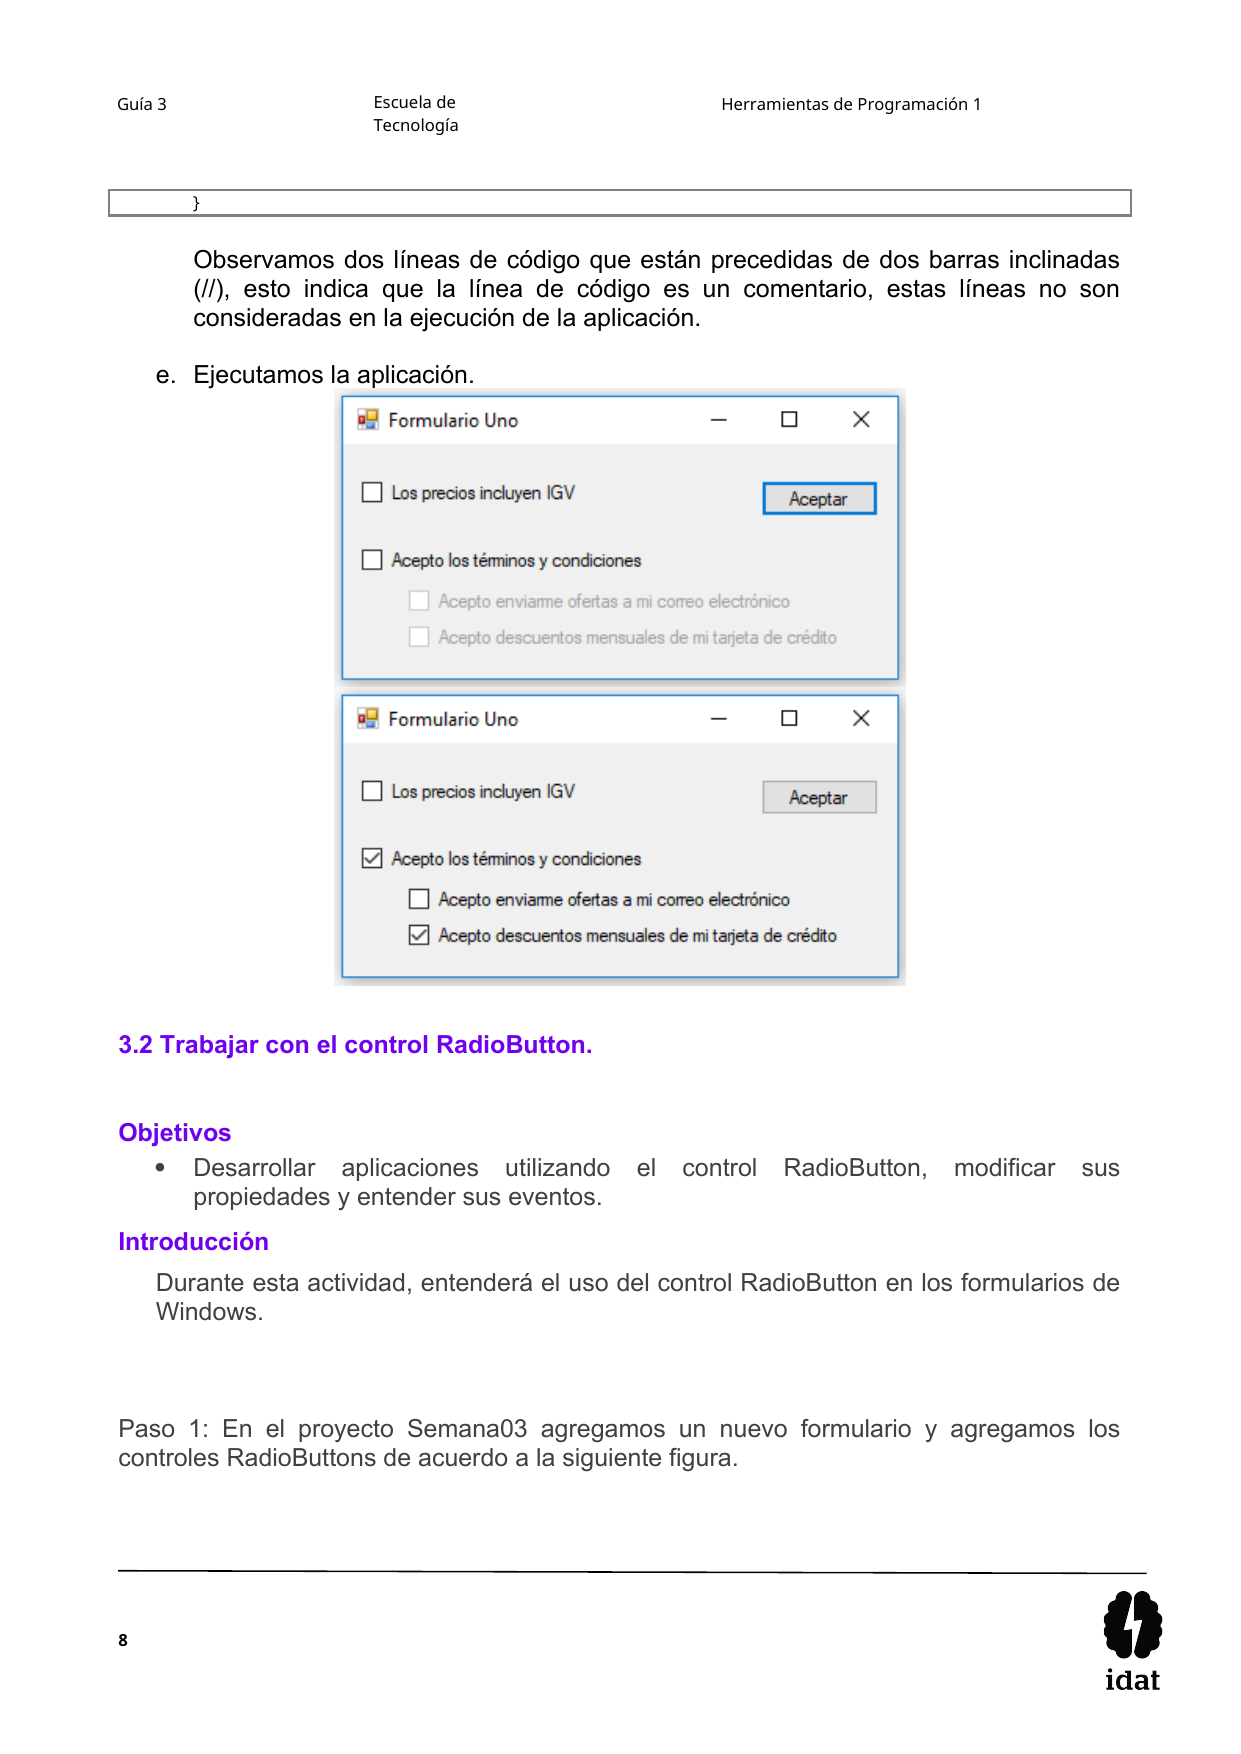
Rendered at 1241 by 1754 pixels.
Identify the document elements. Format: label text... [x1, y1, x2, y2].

picture [1103, 1591, 1163, 1690]
text } [110, 191, 1130, 214]
title Introducción [118, 1217, 1122, 1255]
title Objetivos [118, 1109, 1122, 1147]
text Paso 1: En el proyecto Semana03 agregamos un nuevo formulario y agregamos los controles RadioButtons de acuerdo a la siguiente figura. [118, 1414, 1122, 1472]
list Ejecutamos la aplicación. [156, 360, 1122, 389]
title 3.2 Trabajar con el control RadioButton. [118, 1021, 1122, 1059]
list Observamos dos líneas de código que están precedidas de dos barras inclinadas (//), esto indica que la línea de código es un comentario, estas líneas no son consideradas en la ejecución de la aplicación. [193, 245, 1122, 331]
list Desarrollar aplicaciones utilizando el control RadioButton, modificar sus propiedades y entender sus eventos. [156, 1153, 1122, 1211]
picture [334, 388, 907, 986]
text Durante esta actividad, entenderá el uso del control RadioButton en los formularios de Windows. [156, 1268, 1122, 1325]
